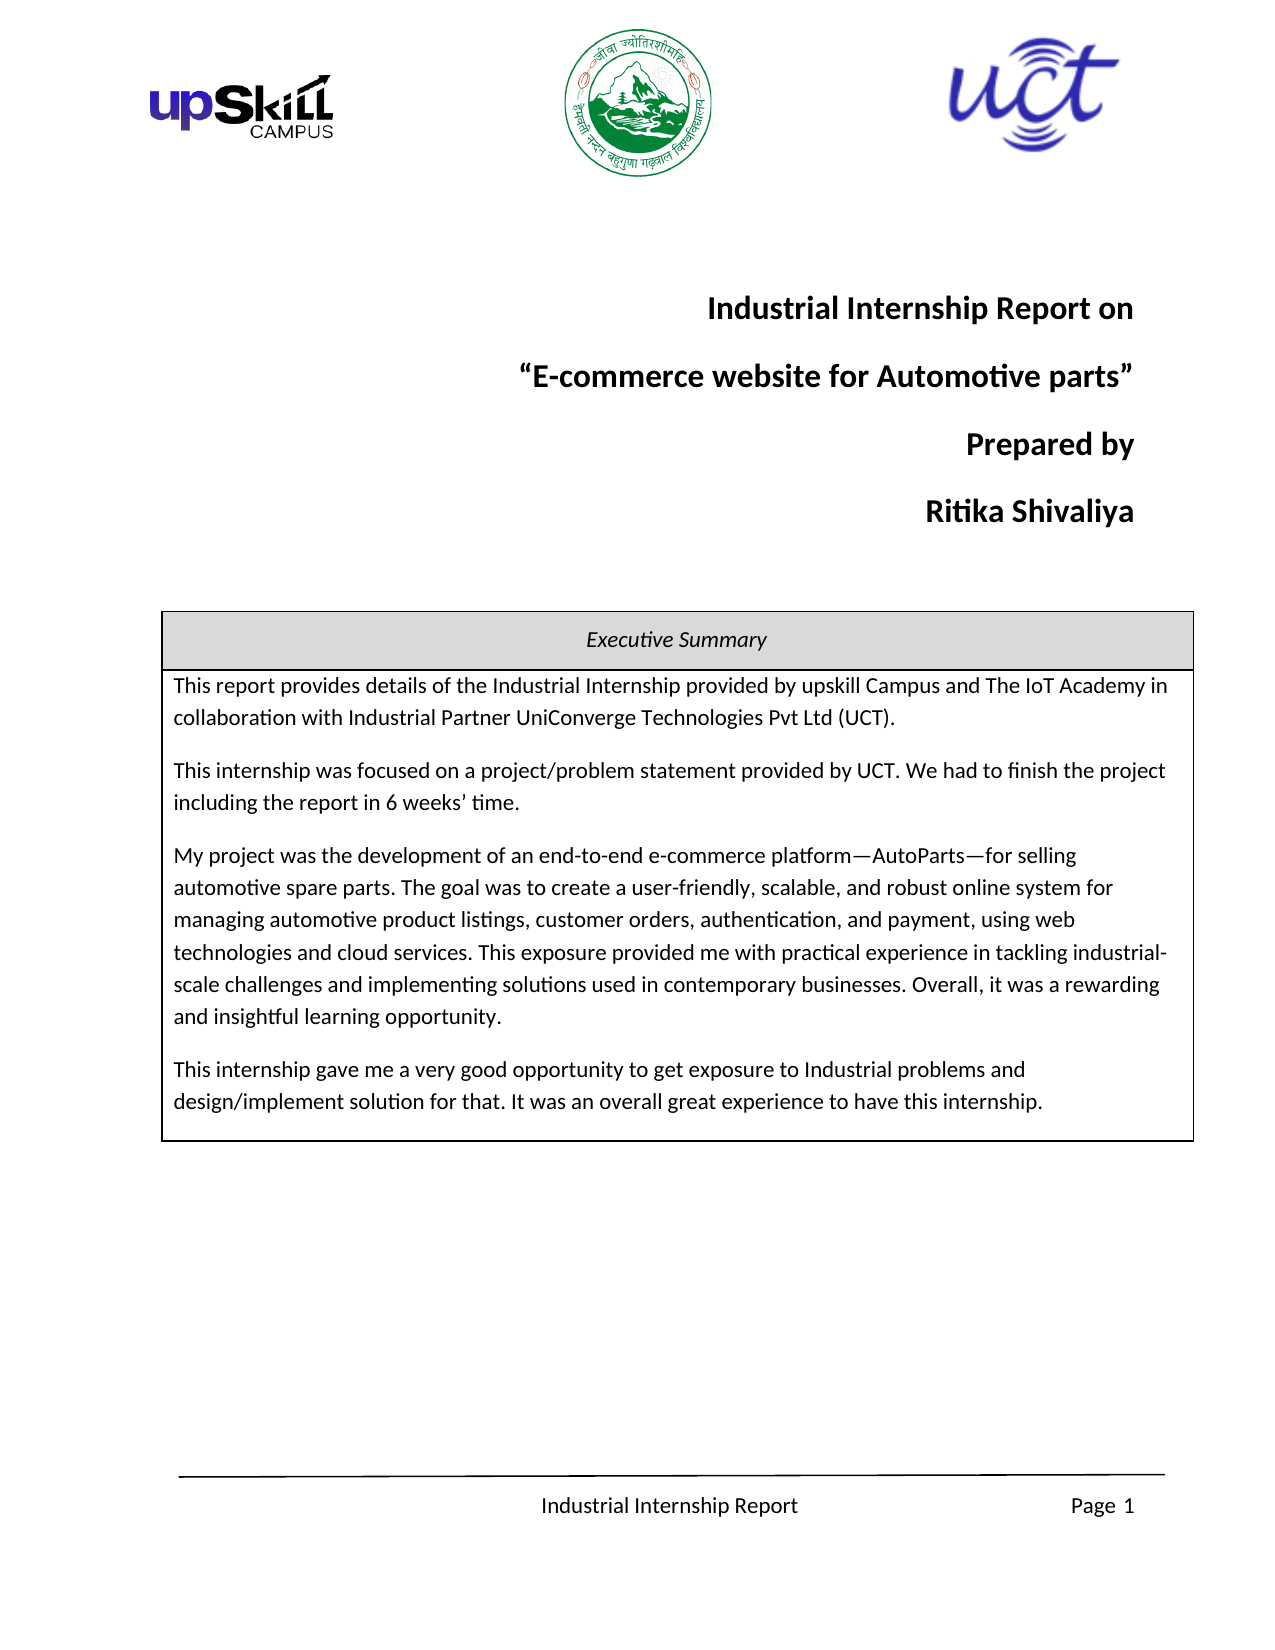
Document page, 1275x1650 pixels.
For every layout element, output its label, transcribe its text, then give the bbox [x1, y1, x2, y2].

picture [564, 29, 712, 177]
text “E-commerce website for Automotive parts” [150, 355, 1134, 396]
table_header Executive Summary [163, 612, 1193, 669]
text Ritika Shivaliya [150, 490, 1134, 531]
table_cell This report provides details of the Industrial Internship provided by upskill Campus and The IoT Academy in collaboration with Industrial Partner UniConverge Technologies Pvt Ltd (UCT). This internship was focused on a project/problem statement provided by UCT. We had to finish the project including the report in 6 weeks’ time. My project was the development of an end-to-end e-commerce platform—AutoParts—for selling automotive spare parts. The goal was to create a user-friendly, scalable, and robust online system for managing automotive product listings, customer orders, authentication, and payment, using web technologies and cloud services. This exposure provided me with practical experience in tackling industrial-scale challenges and implementing solutions used in contemporary businesses. Overall, it was a rewarding and insightful learning opportunity. This internship gave me a very good opportunity to get exposure to Industrial problems and design/implement solution for that. It was an overall great experience to have this internship. [163, 671, 1193, 1140]
text Industrial Internship Report on [150, 287, 1134, 328]
picture [118, 62, 365, 142]
picture [946, 28, 1125, 154]
text Prepared by [150, 423, 1134, 463]
